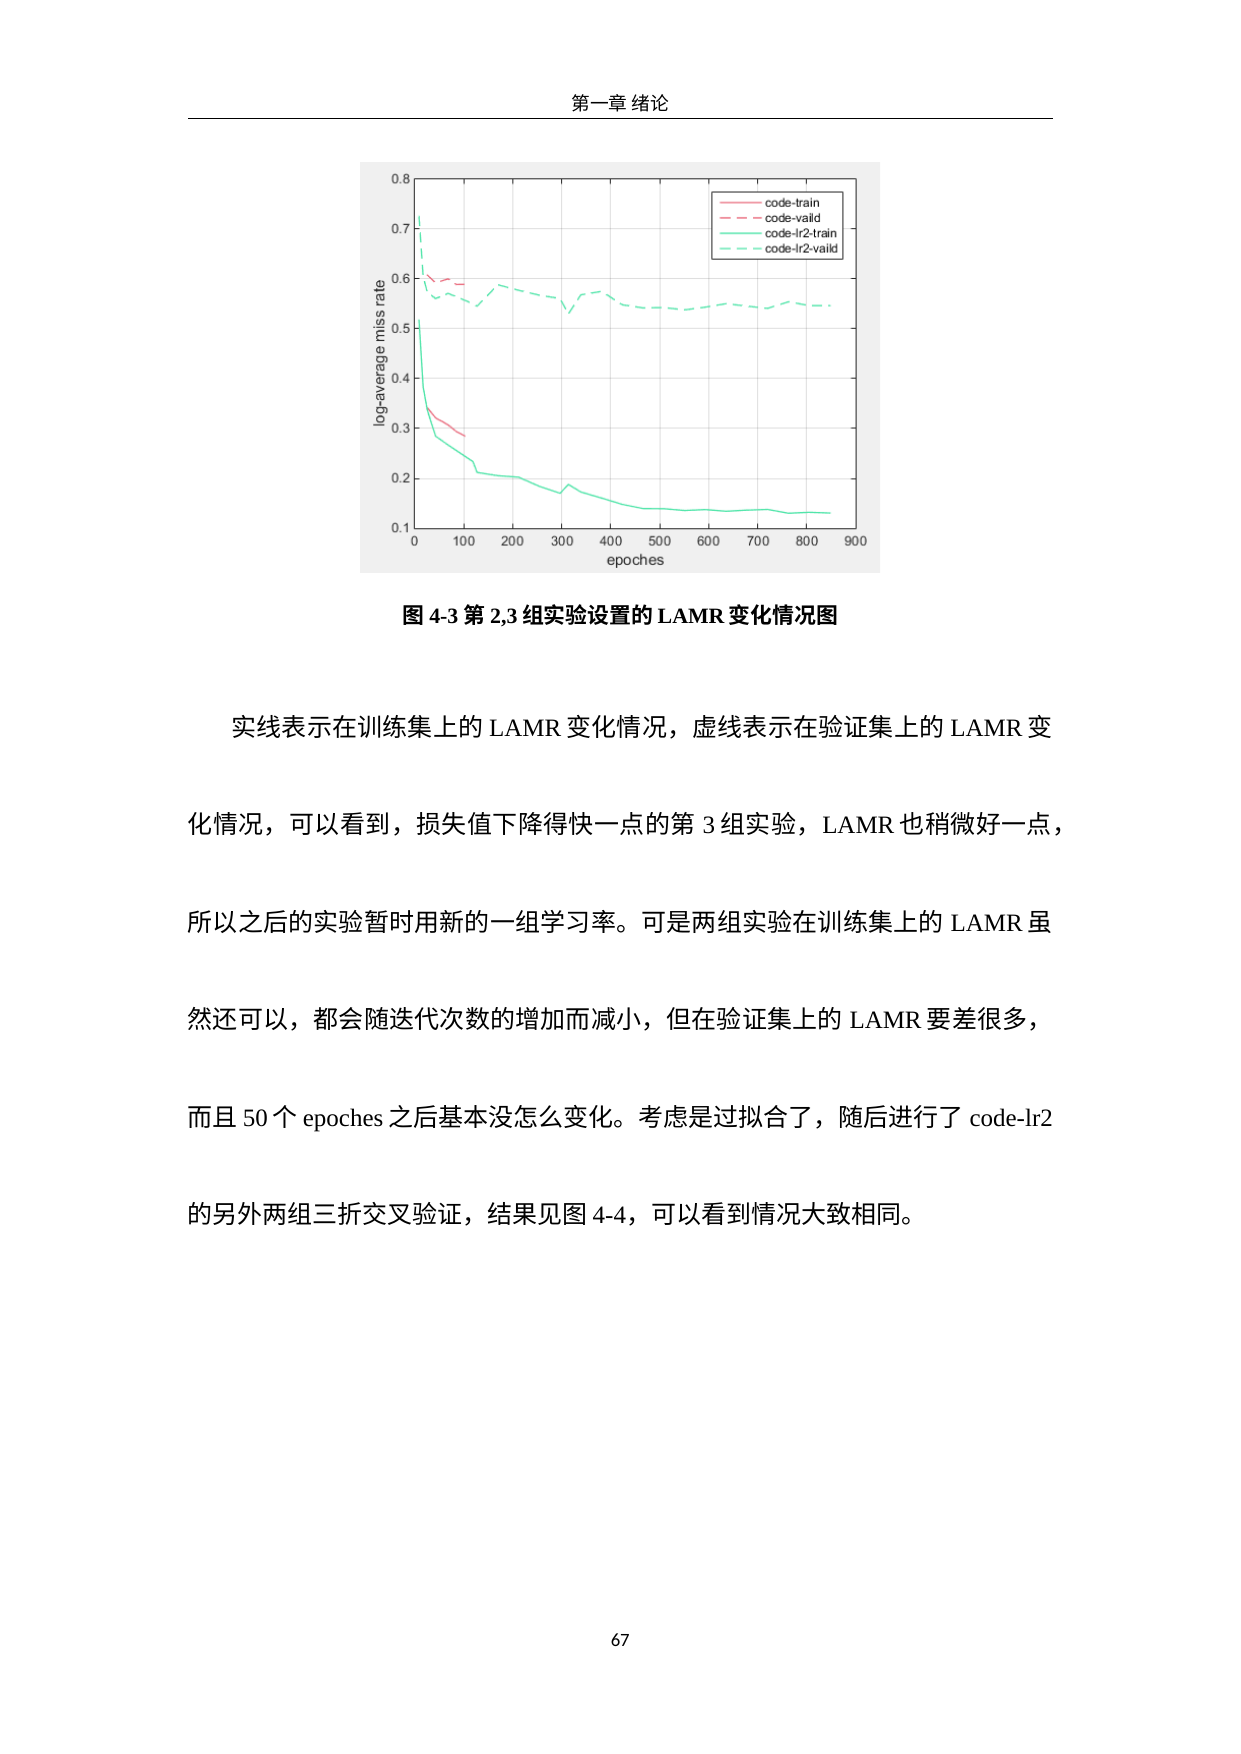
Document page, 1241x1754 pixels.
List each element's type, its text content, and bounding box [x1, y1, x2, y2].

text 实线表示在训练集上的LAMR变化情况，虚线表示在验证集上的LAMR变化情况，可以看到，损失值下降得快一点的第3组实验，LAMR也稍微好一点，所以之后的实验暂时用新的一组学习率。可是两组实验在训练集上的LAMR虽然还可以，都会随迭代次数的增加而减小，但在验证集上的LAMR要差很多，而且50个epoches之后基本没怎么变化。考虑是过拟合了，随后进行了code-lr2的另外两组三折交叉验证，结果见图4-4，可以看到情况大致相同。 [187, 693, 1053, 1246]
text 图 4-3 第2,3组实验设置的LAMR变化情况图 [187, 598, 1053, 630]
picture [360, 162, 881, 573]
